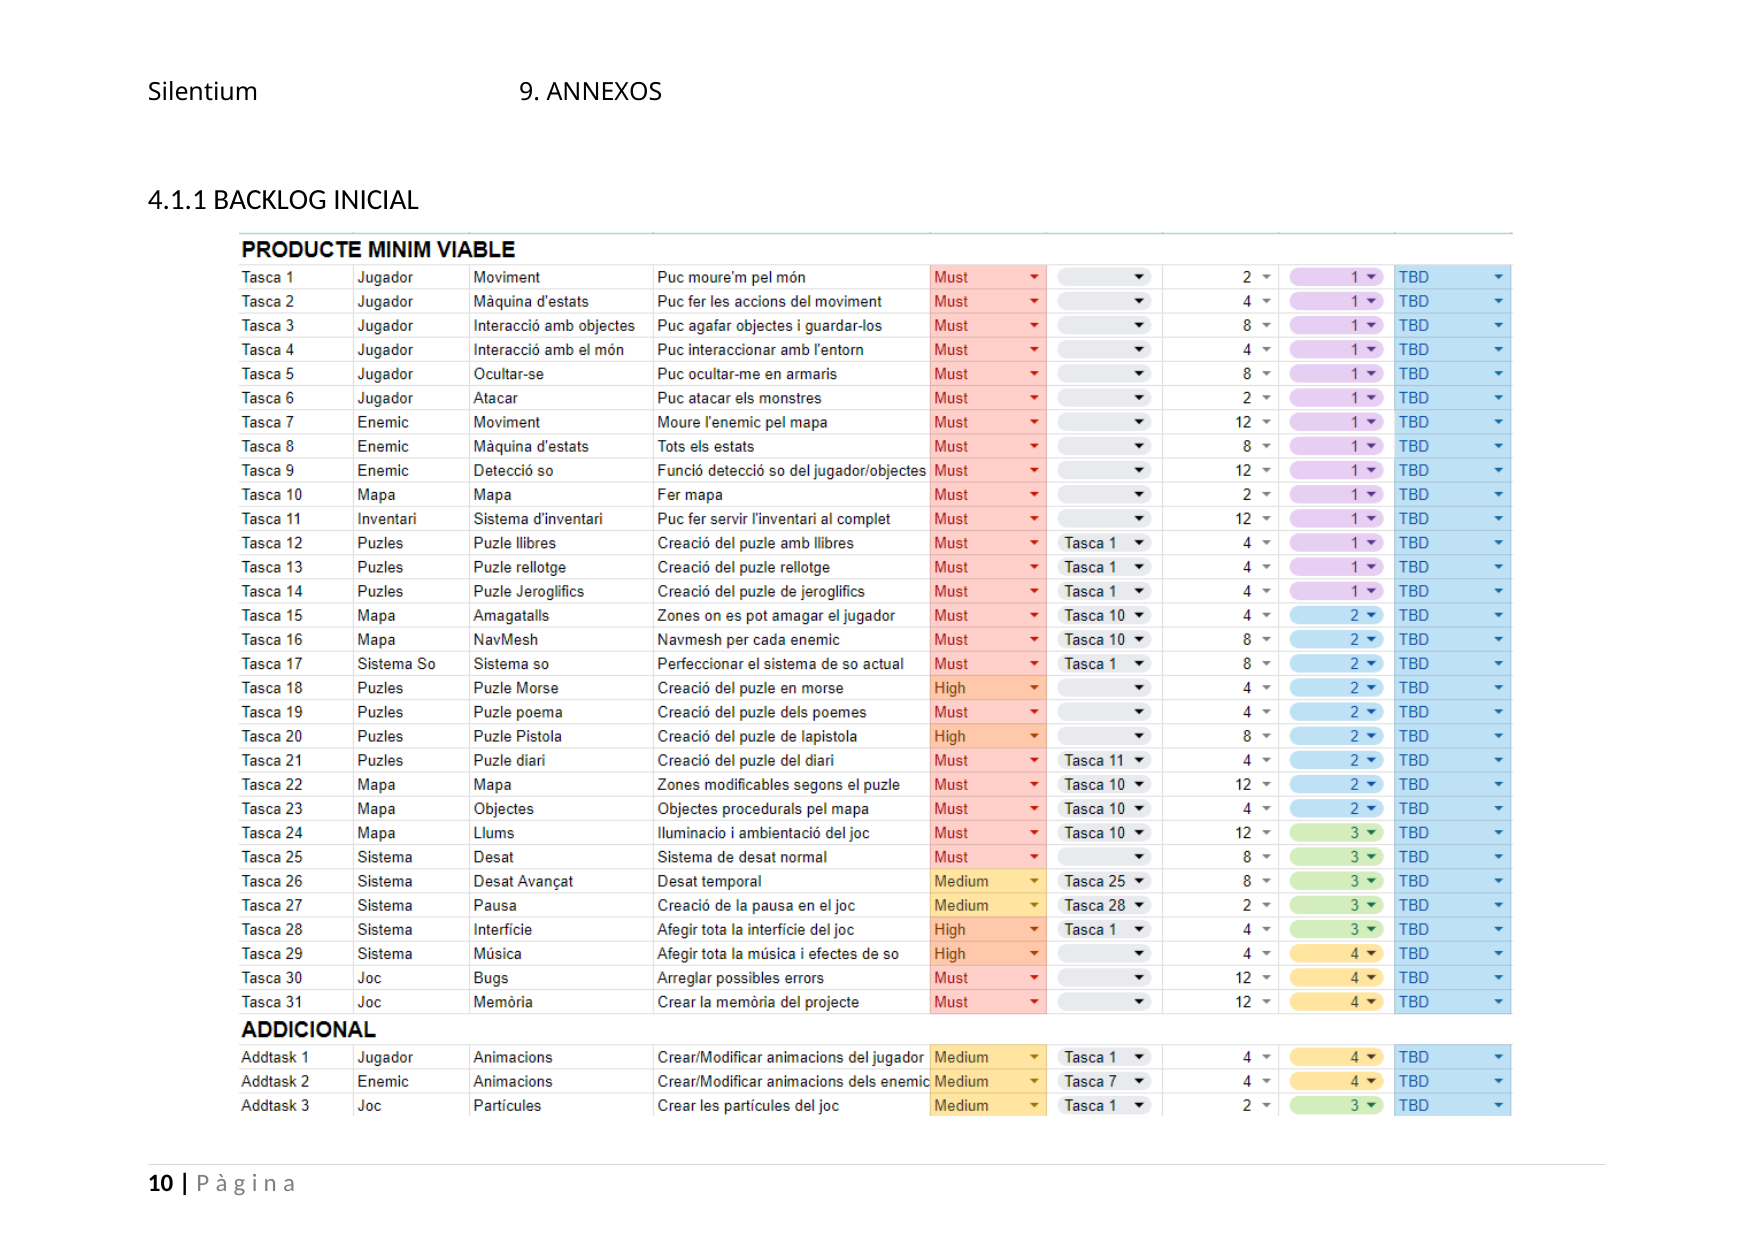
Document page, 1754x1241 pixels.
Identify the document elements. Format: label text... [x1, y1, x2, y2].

picture [238, 232, 1511, 1114]
subtitle 4.1.1 BACKLOG INICIAL [148, 181, 1606, 217]
